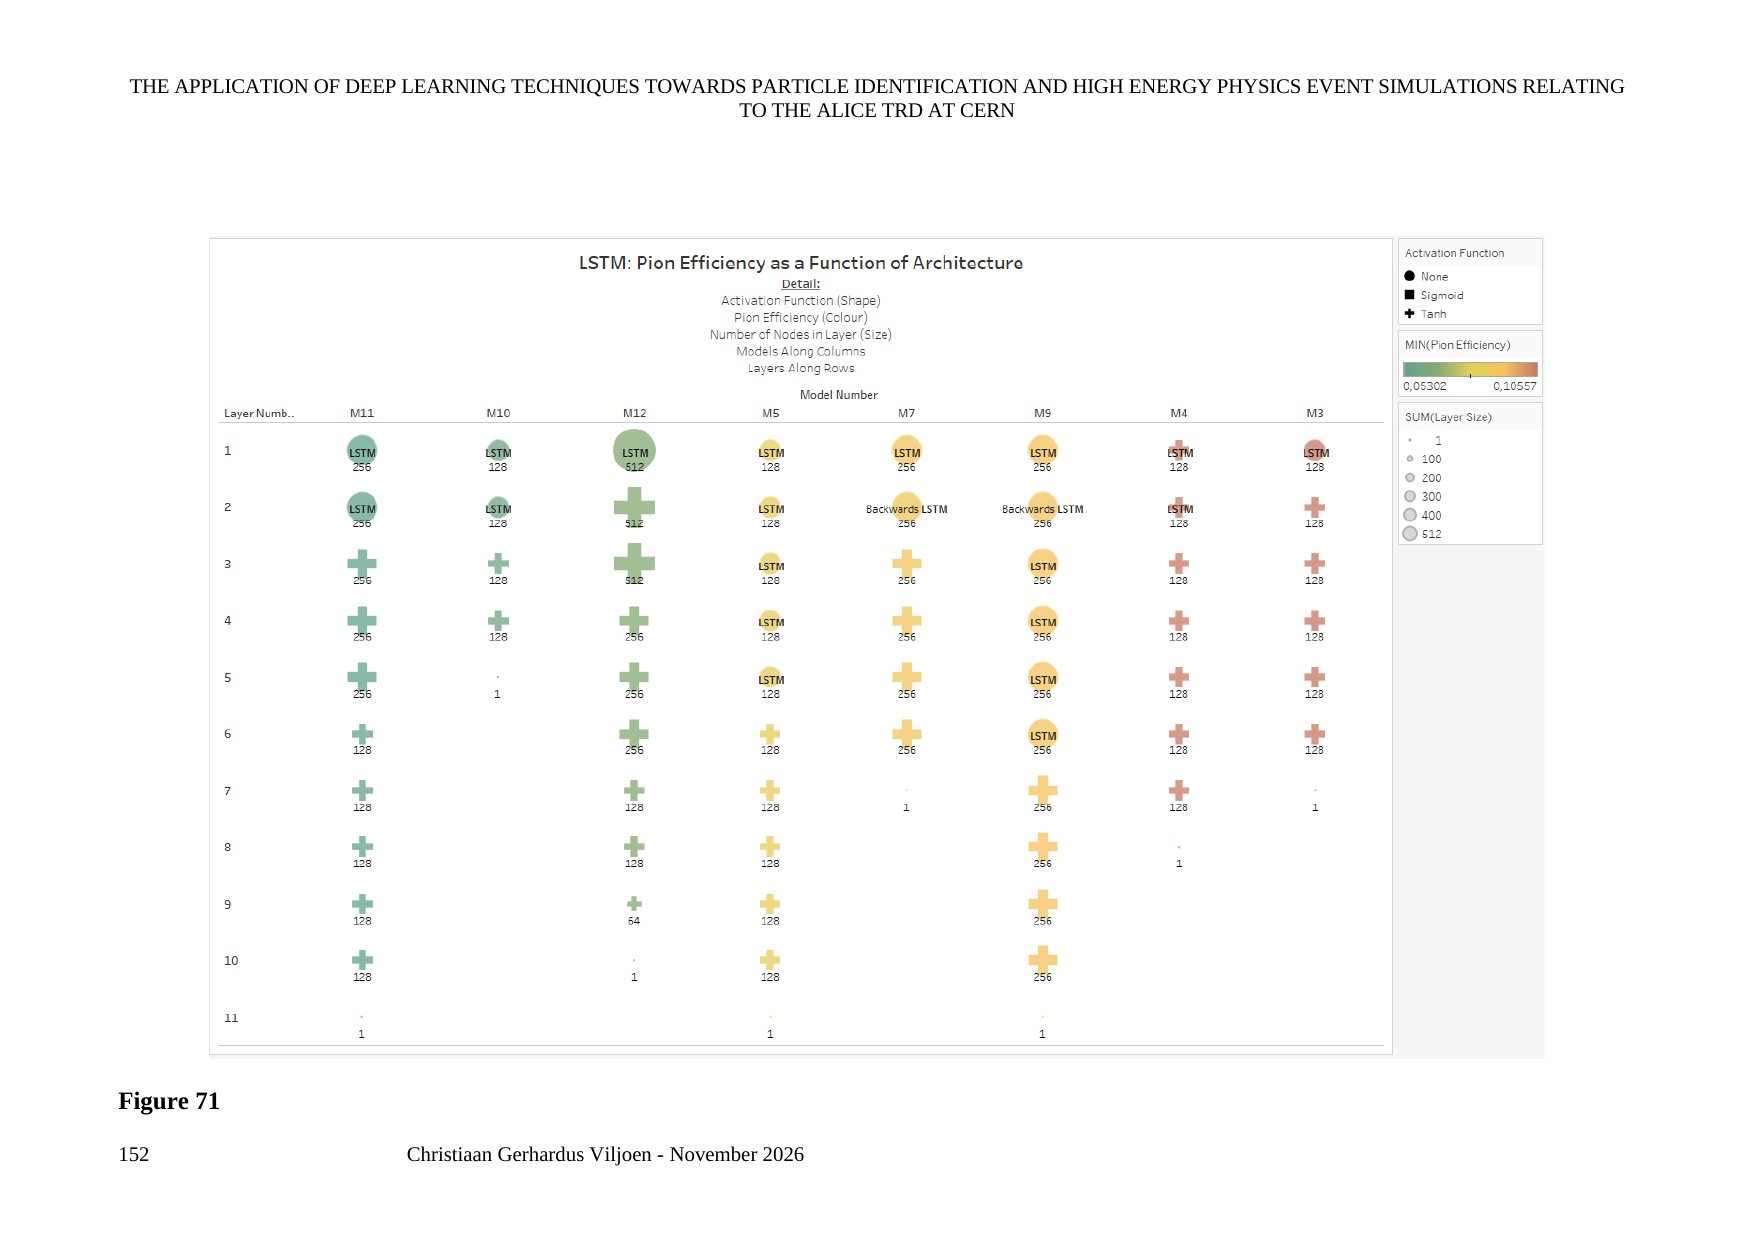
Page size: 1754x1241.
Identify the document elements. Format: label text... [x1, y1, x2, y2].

text Figure 71 [118, 1086, 1636, 1115]
picture [209, 236, 1545, 1059]
